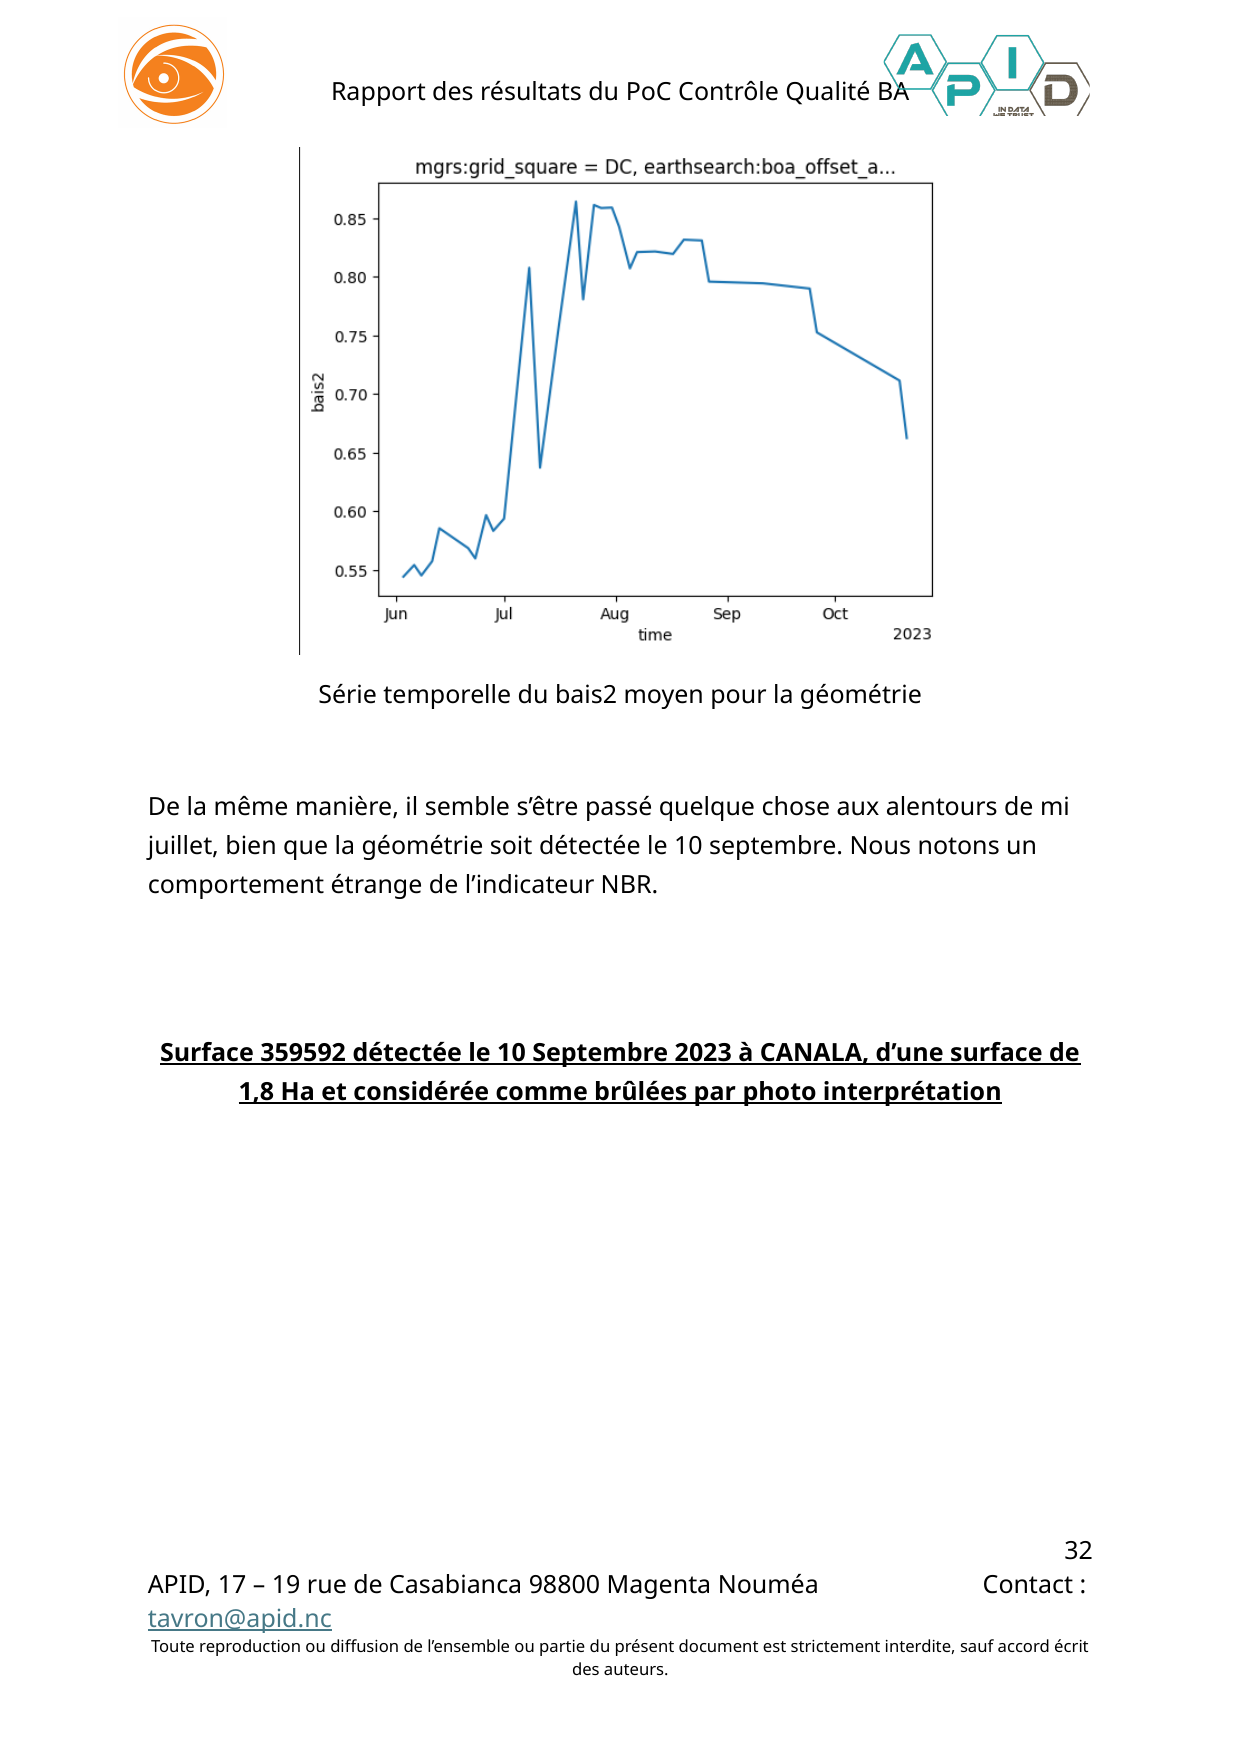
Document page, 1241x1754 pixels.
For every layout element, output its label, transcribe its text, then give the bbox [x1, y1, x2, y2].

text De la même manière, il semble s’être passé quelque chose aux alentours de mi juillet, bien que la géométrie soit détectée le 10 septembre. Nous notons un comportement étrange de l’indicateur NBR. [148, 788, 1093, 901]
picture [299, 147, 942, 655]
picture [883, 34, 1090, 116]
text Série temporelle du bais2 moyen pour la géométrie [148, 677, 1093, 711]
text Surface 359592 détectée le 10 Septembre 2023 à CANALA, d’une surface de 1,8 Ha et considérée comme brûlées par photo interprétation [148, 1034, 1093, 1107]
